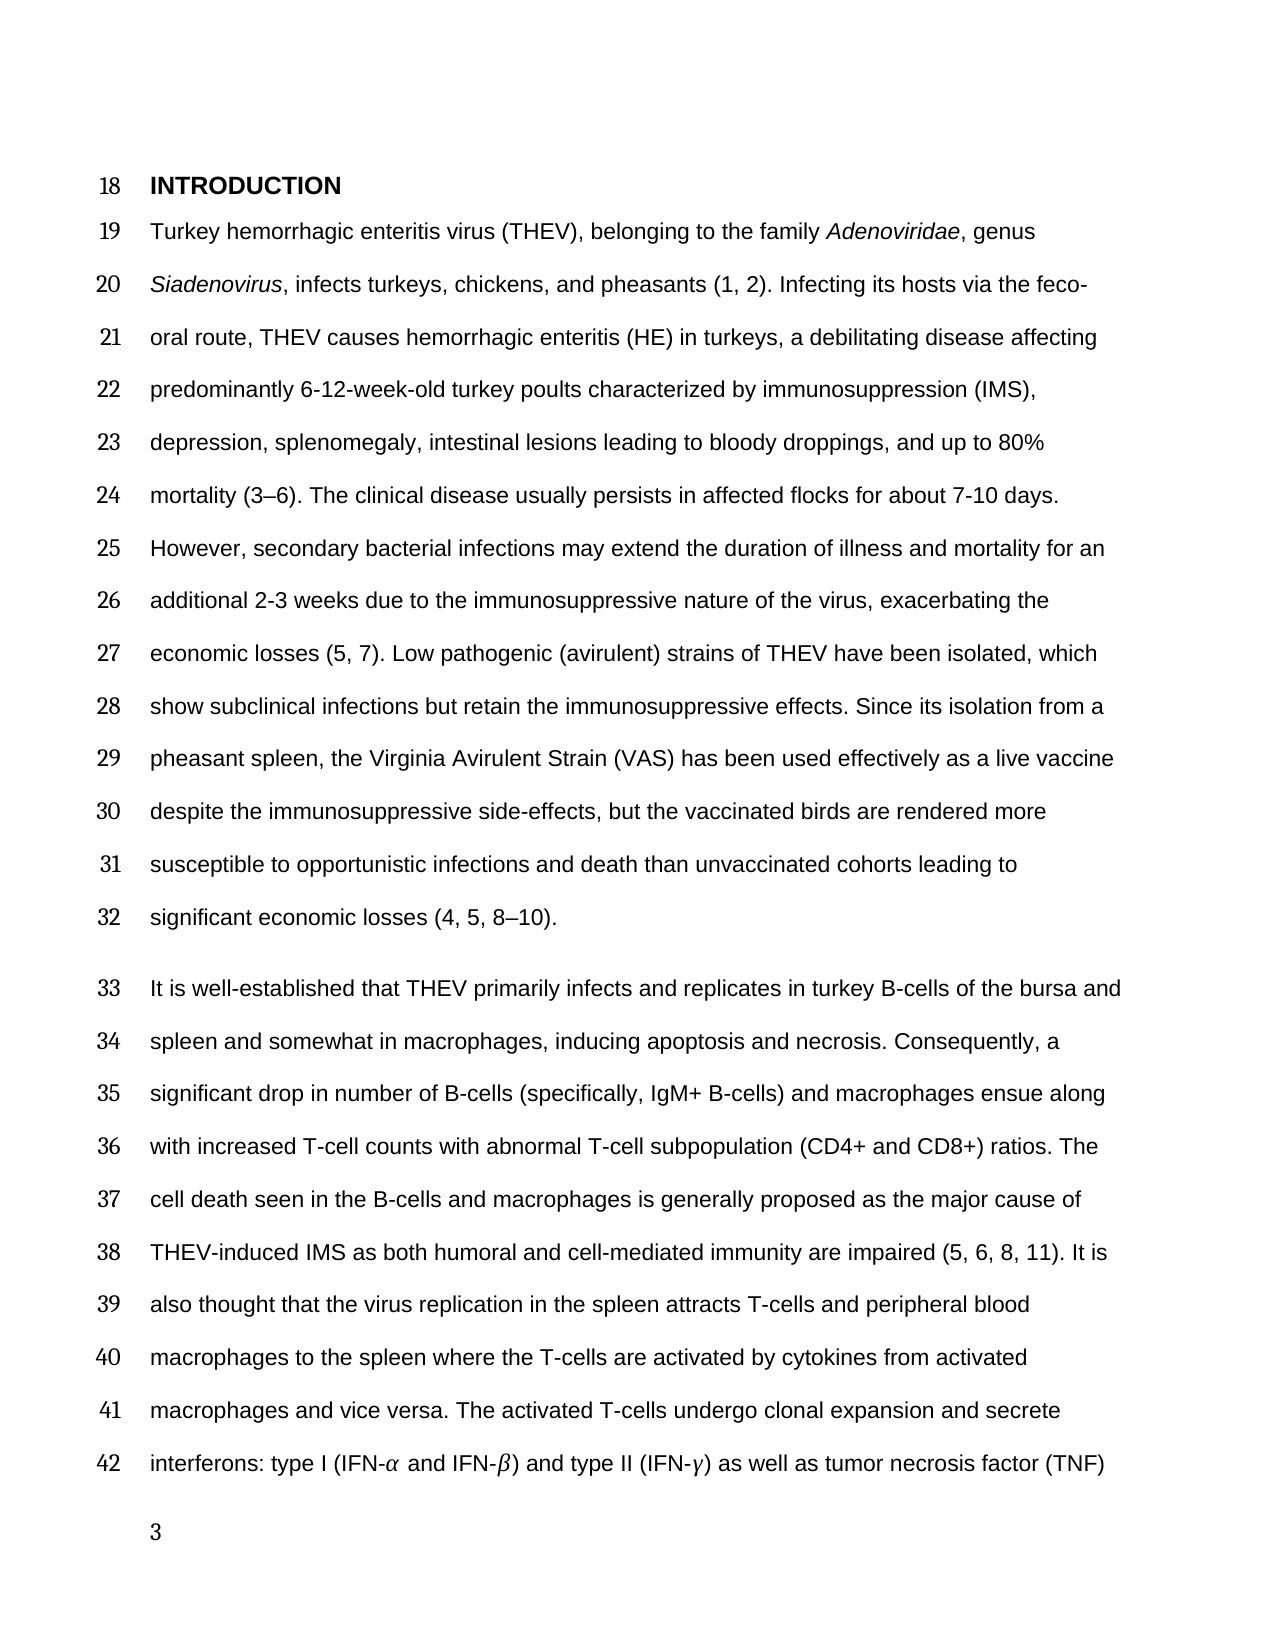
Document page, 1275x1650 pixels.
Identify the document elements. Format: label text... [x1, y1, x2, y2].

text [150, 975, 1125, 1477]
text Turkey hemorrhagic enteritis virus (THEV), belonging to the family Adenoviridae, genus Siadenovirus, infects turkeys, chickens, and pheasants (1, 2). Infecting its hosts via the feco-oral route, THEV causes hemorrhagic enteritis (HE) in turkeys, a debilitating disease affecting predominantly 6-12-week-old turkey poults characterized by immunosuppression (IMS), depression, splenomegaly, intestinal lesions leading to bloody droppings, and up to 80% mortality (3–6). The clinical disease usually persists in affected flocks for about 7-10 days. However, secondary bacterial infections may extend the duration of illness and mortality for an additional 2-3 weeks due to the immunosuppressive nature of the virus, exacerbating the economic losses (5, 7). Low pathogenic (avirulent) strains of THEV have been isolated, which show subclinical infections but retain the immunosuppressive effects. Since its isolation from a pheasant spleen, the Virginia Avirulent Strain (VAS) has been used effectively as a live vaccine despite the immunosuppressive side-effects, but the vaccinated birds are rendered more susceptible to opportunistic infections and death than unvaccinated cohorts leading to significant economic losses (4, 5, 8–10). [150, 218, 1125, 930]
subtitle INTRODUCTION [150, 171, 1125, 199]
